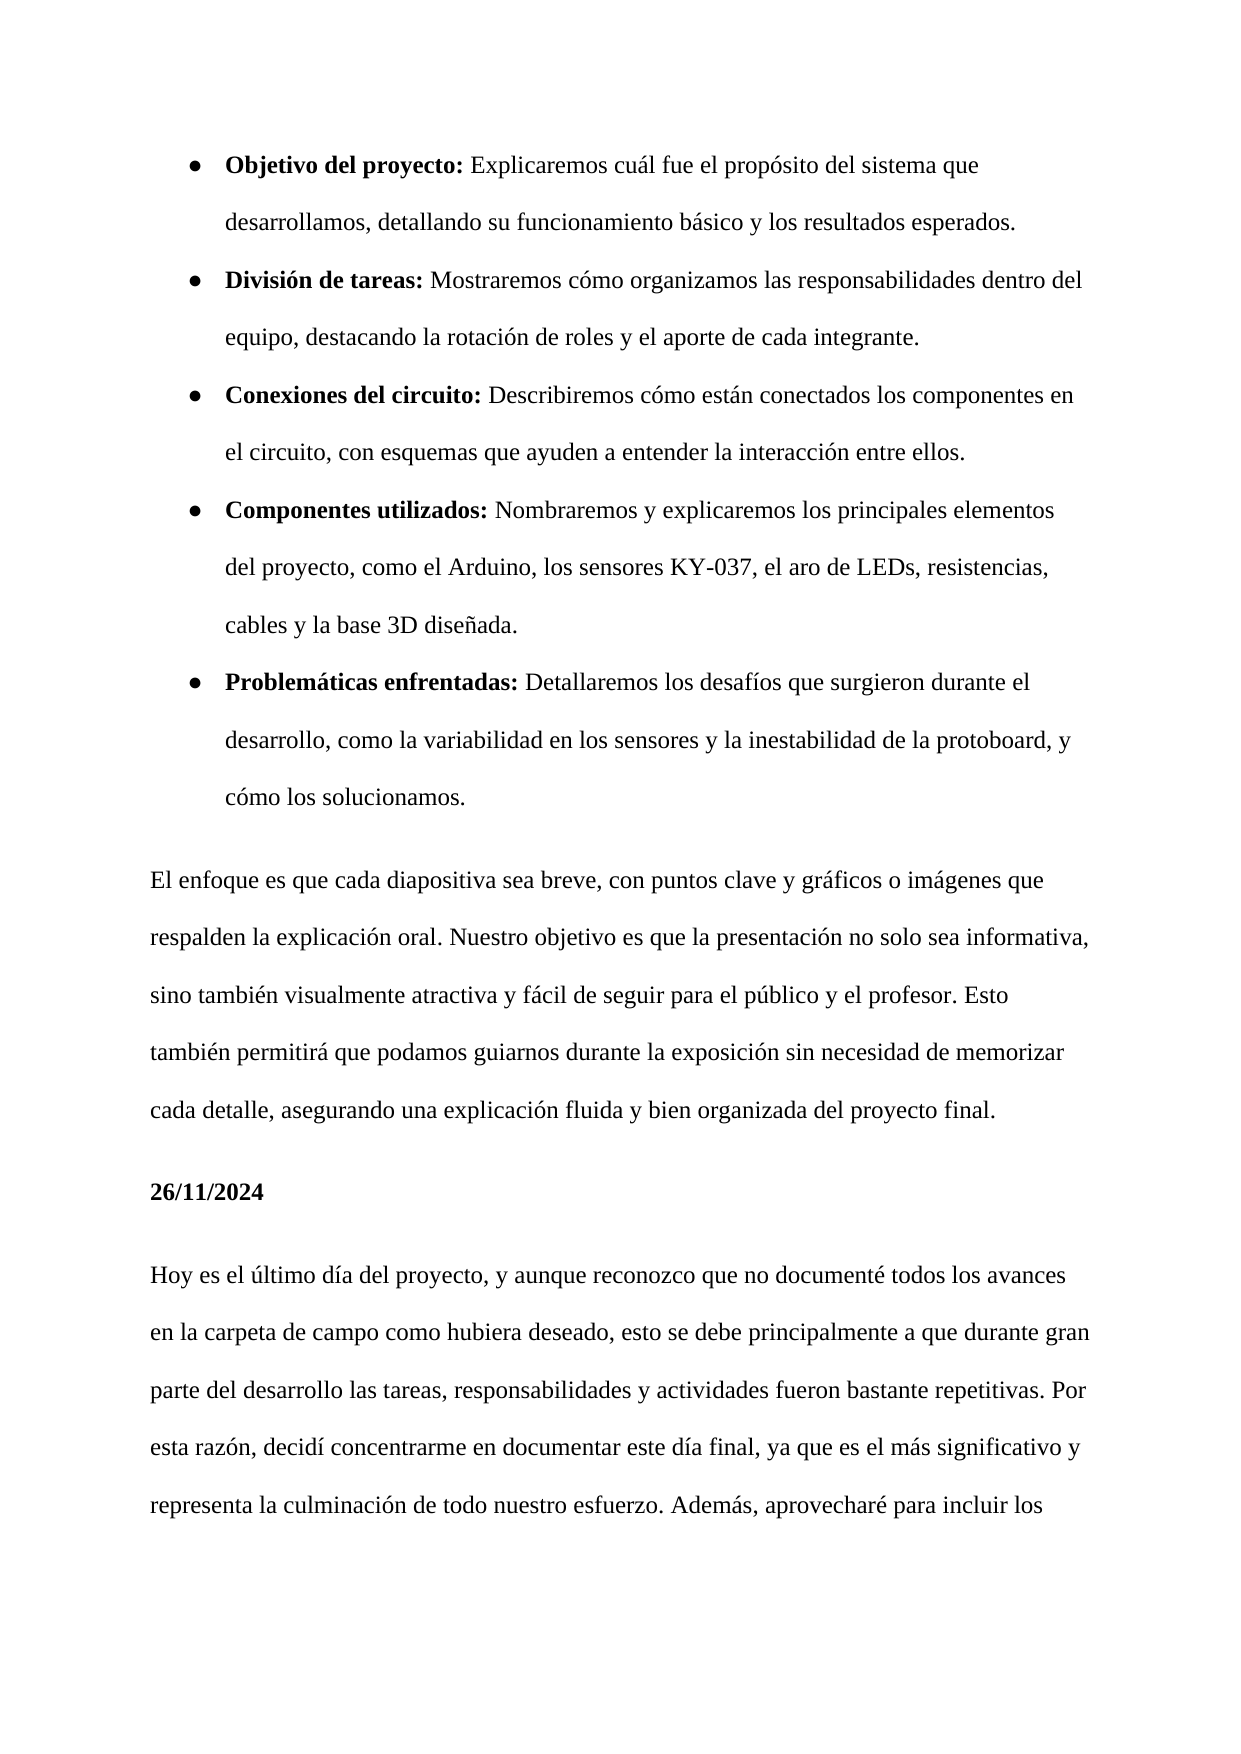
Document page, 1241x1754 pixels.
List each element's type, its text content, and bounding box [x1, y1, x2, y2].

text El enfoque es que cada diapositiva sea breve, con puntos clave y gráficos o imágenes que respalden la explicación oral. Nuestro objetivo es que la presentación no solo sea informativa, sino también visualmente atractiva y fácil de seguir para el público y el profesor. Esto también permitirá que podamos guiarnos durante la exposición sin necesidad de memorizar cada detalle, asegurando una explicación fluida y bien organizada del proyecto final. [150, 865, 1090, 1124]
list División de tareas: Mostraremos cómo organizamos las responsabilidades dentro del equipo, destacando la rotación de roles y el aporte de cada integrante. [187, 265, 1090, 351]
list Problemáticas enfrentadas: Detallaremos los desafíos que surgieron durante el desarrollo, como la variabilidad en los sensores y la inestabilidad de la protoboard, y cómo los solucionamos. [187, 667, 1090, 811]
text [150, 1260, 1090, 1519]
list Objetivo del proyecto: Explicaremos cuál fue el propósito del sistema que desarrollamos, detallando su funcionamiento básico y los resultados esperados. [187, 150, 1090, 236]
text 26/11/2024 [150, 1177, 1090, 1206]
list Componentes utilizados: Nombraremos y explicaremos los principales elementos del proyecto, como el Arduino, los sensores KY-037, el aro de LEDs, resistencias, cables y la base 3D diseñada. [187, 495, 1090, 639]
list Conexiones del circuito: Describiremos cómo están conectados los componentes en el circuito, con esquemas que ayuden a entender la interacción entre ellos. [187, 380, 1090, 466]
